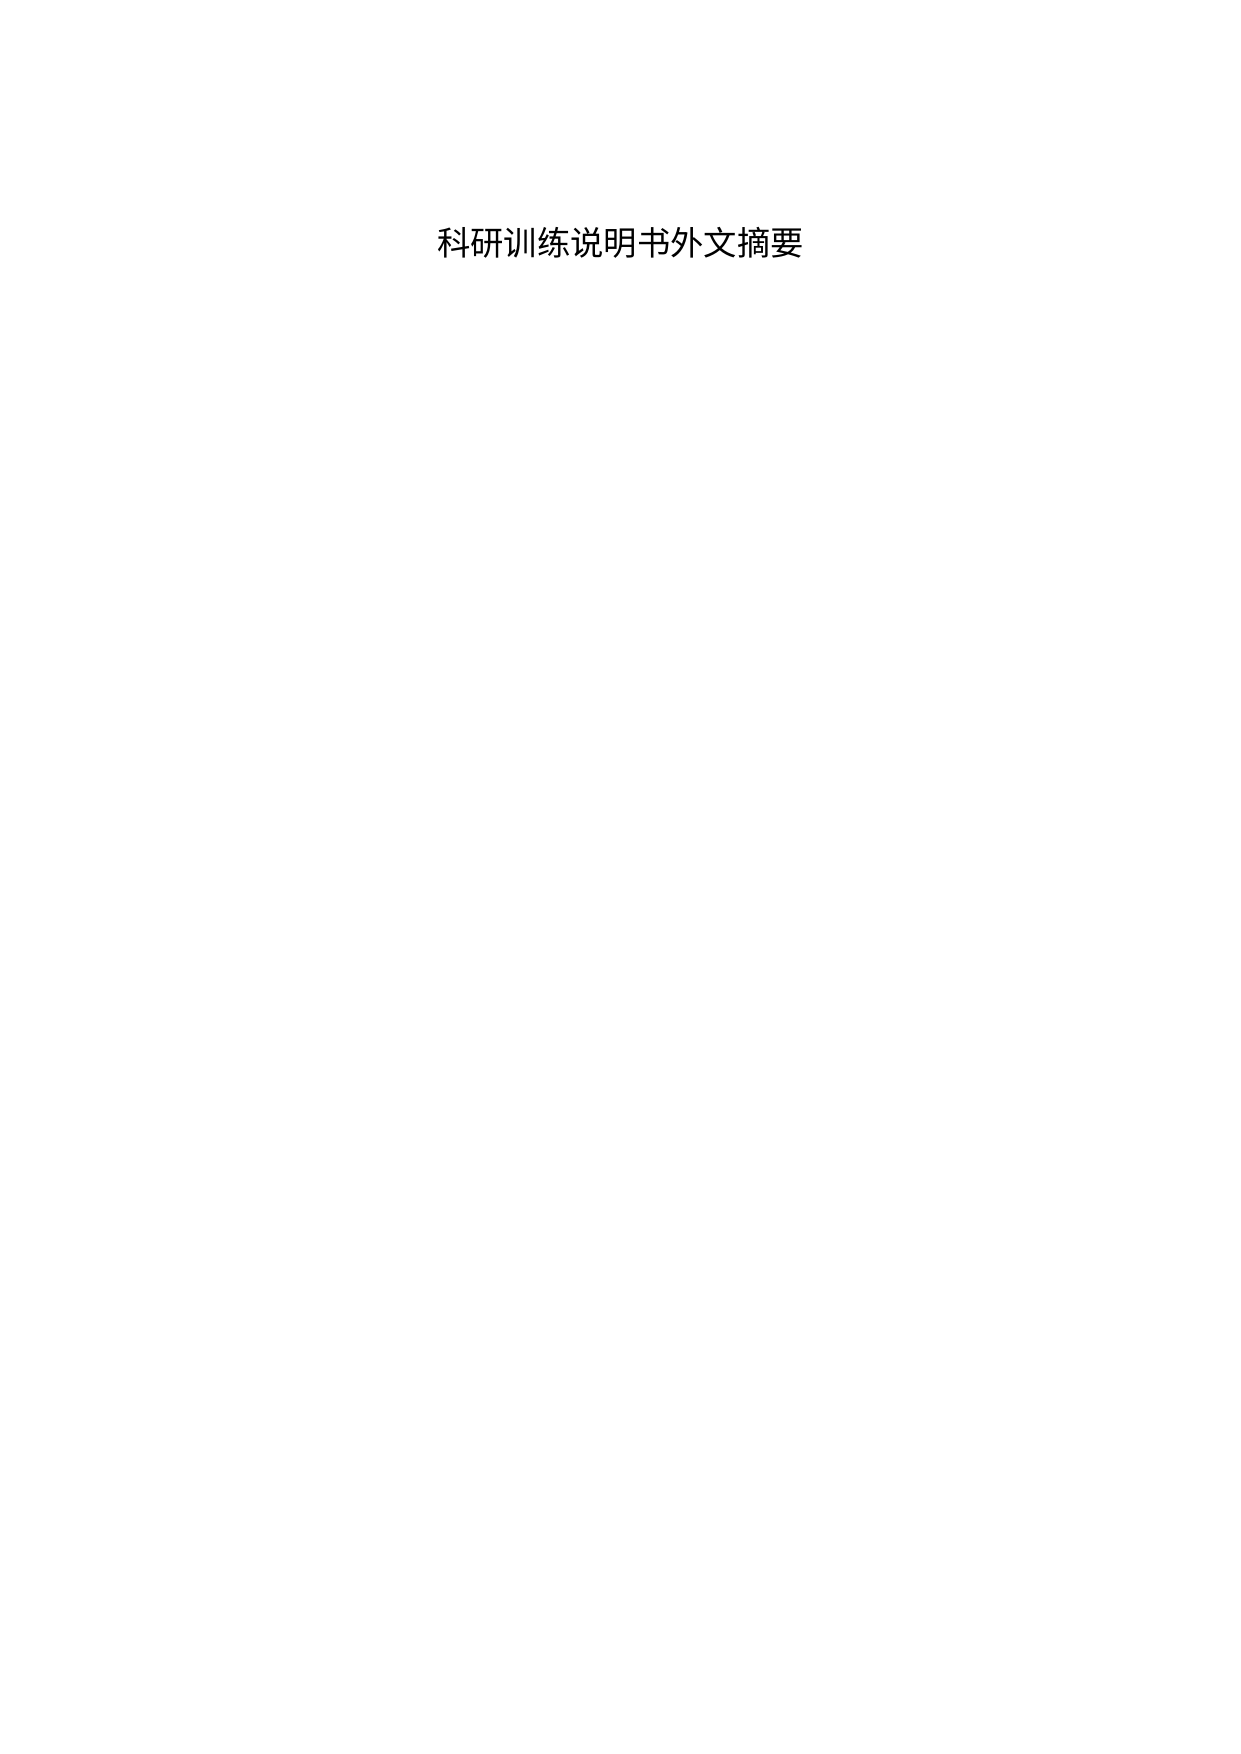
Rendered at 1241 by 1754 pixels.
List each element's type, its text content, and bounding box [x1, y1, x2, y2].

text 科研训练说明书外文摘要 [187, 209, 1053, 274]
